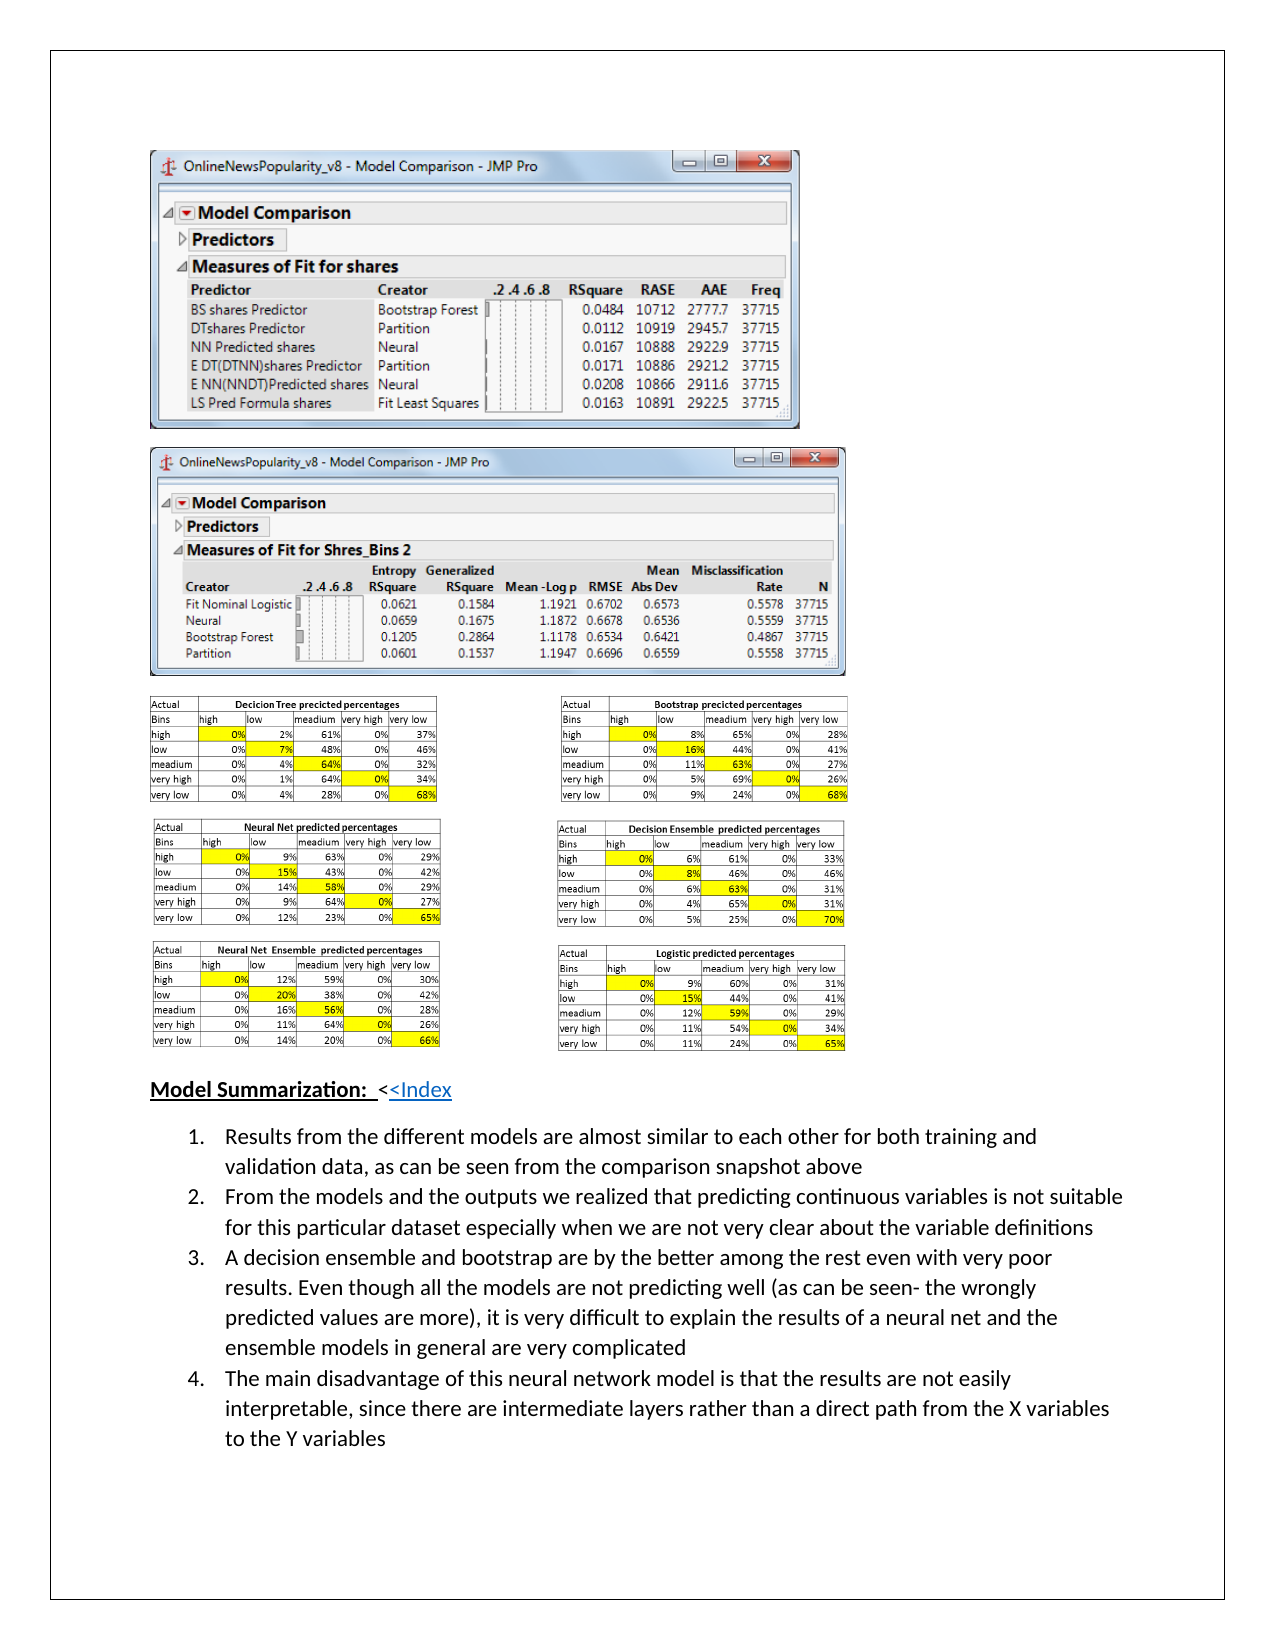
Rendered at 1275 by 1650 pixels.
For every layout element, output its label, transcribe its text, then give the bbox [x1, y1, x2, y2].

picture [150, 694, 848, 1057]
list From the models and the outputs we realized that predicting continuous variables is not suitable for this particular dataset especially when we are not very clear about the variable definitions [187, 1182, 1125, 1241]
picture [150, 150, 800, 429]
list Results from the different models are almost similar to each other for both training and validation data, as can be seen from the comparison snapshot above [187, 1122, 1125, 1180]
text Model Summarization: <<Index [150, 1075, 1125, 1103]
list A decision ensemble and bootstrap are by the better among the rest even with very poor results. Even though all the models are not predicting well (as can be seen- the wrongly predicted values are more), it is very difficult to explain the results of a neural net and the ensemble models in general are very complicated [187, 1243, 1125, 1362]
picture [150, 447, 846, 676]
list The main disadvantage of this neural network model is that the results are not easily interpretable, since there are intermediate layers rather than a direct path from the X variables to the Y variables [187, 1364, 1125, 1452]
